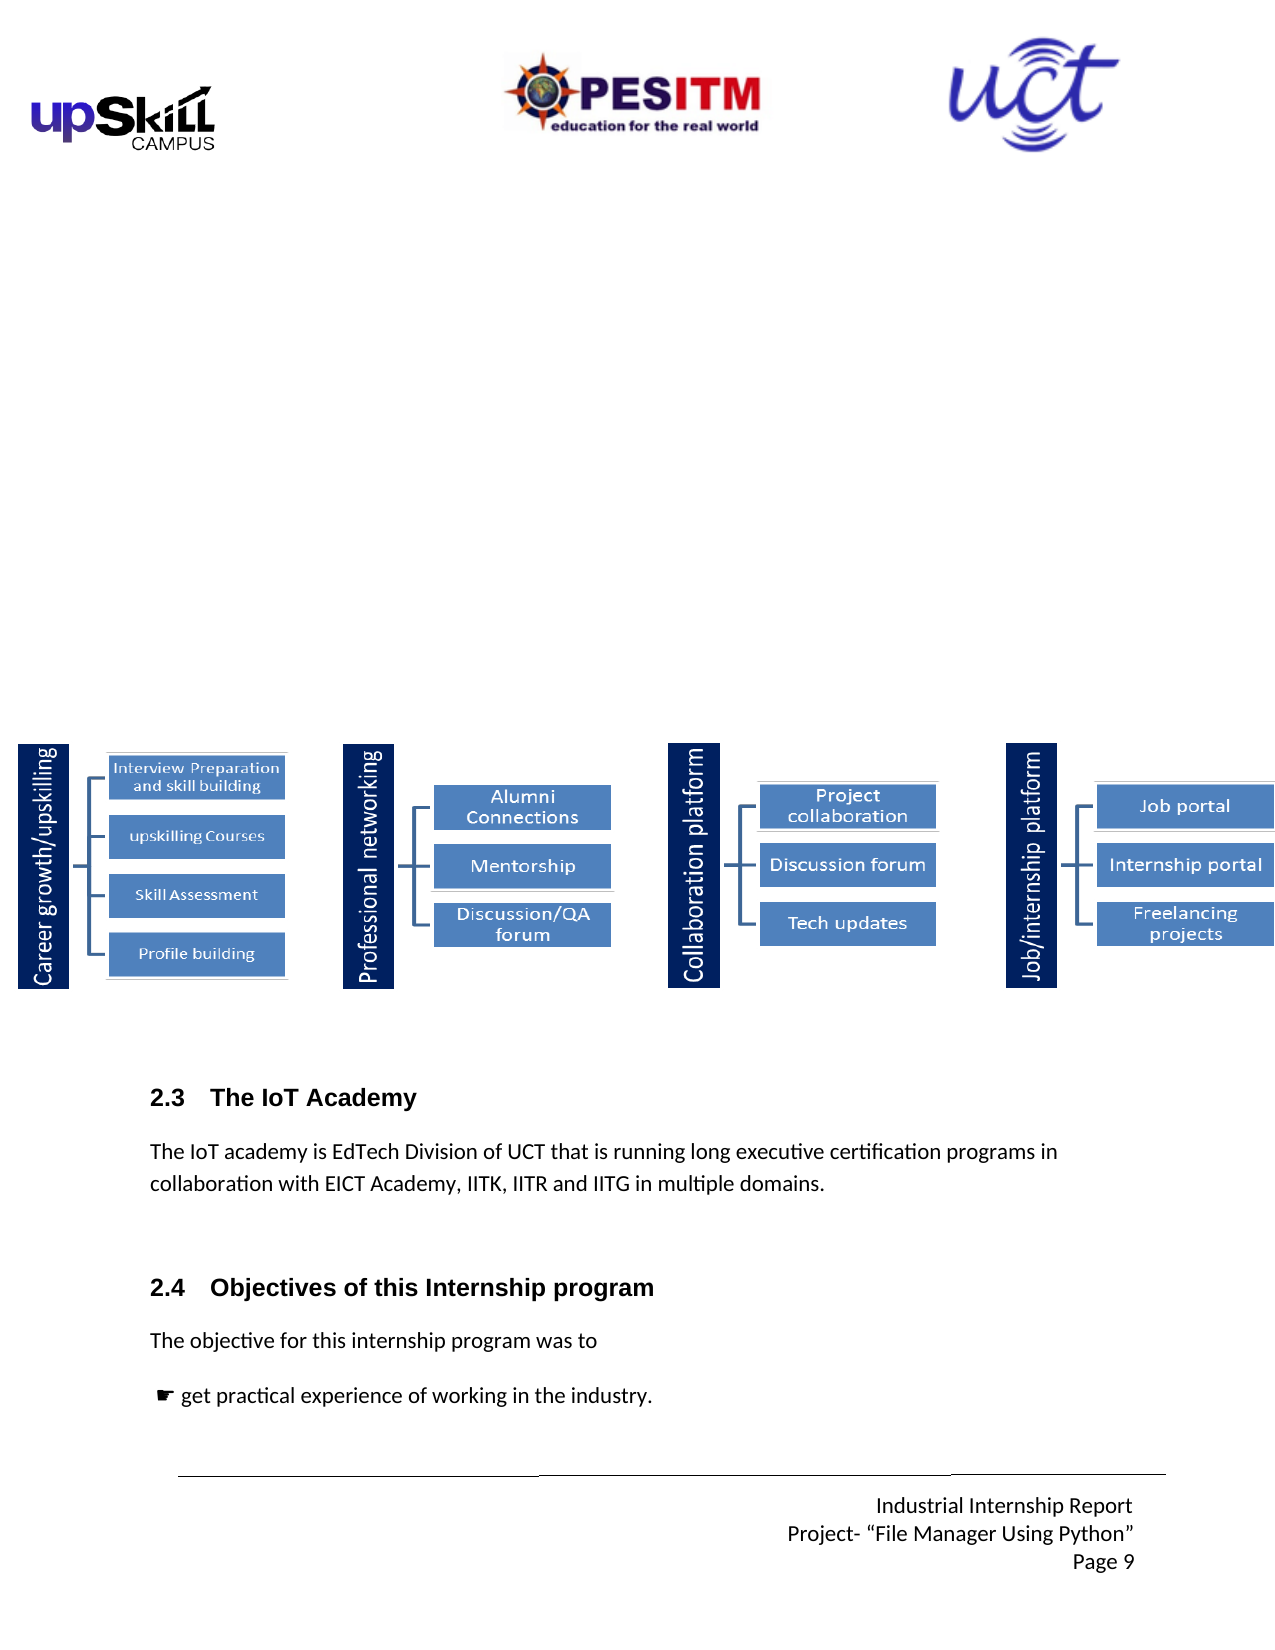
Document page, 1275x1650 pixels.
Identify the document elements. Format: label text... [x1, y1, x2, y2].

picture [1000, 738, 1275, 992]
subtitle The IoT Academy [150, 1087, 1134, 1112]
picture [0, 73, 246, 154]
text The IoT academy is EdTech Division of UCT that is running long executive certification programs in collaboration with EICT Academy, IITK, IITR and IITG in multiple domains. [150, 1137, 1134, 1197]
picture [12, 739, 292, 993]
picture [662, 738, 943, 992]
text ☛ get practical experience of working in the industry. [150, 1379, 1134, 1411]
text The objective for this internship program was to [150, 1326, 1134, 1354]
picture [493, 46, 782, 154]
subtitle Objectives of this Internship program [150, 1276, 1134, 1301]
picture [337, 739, 618, 993]
picture [946, 28, 1125, 154]
